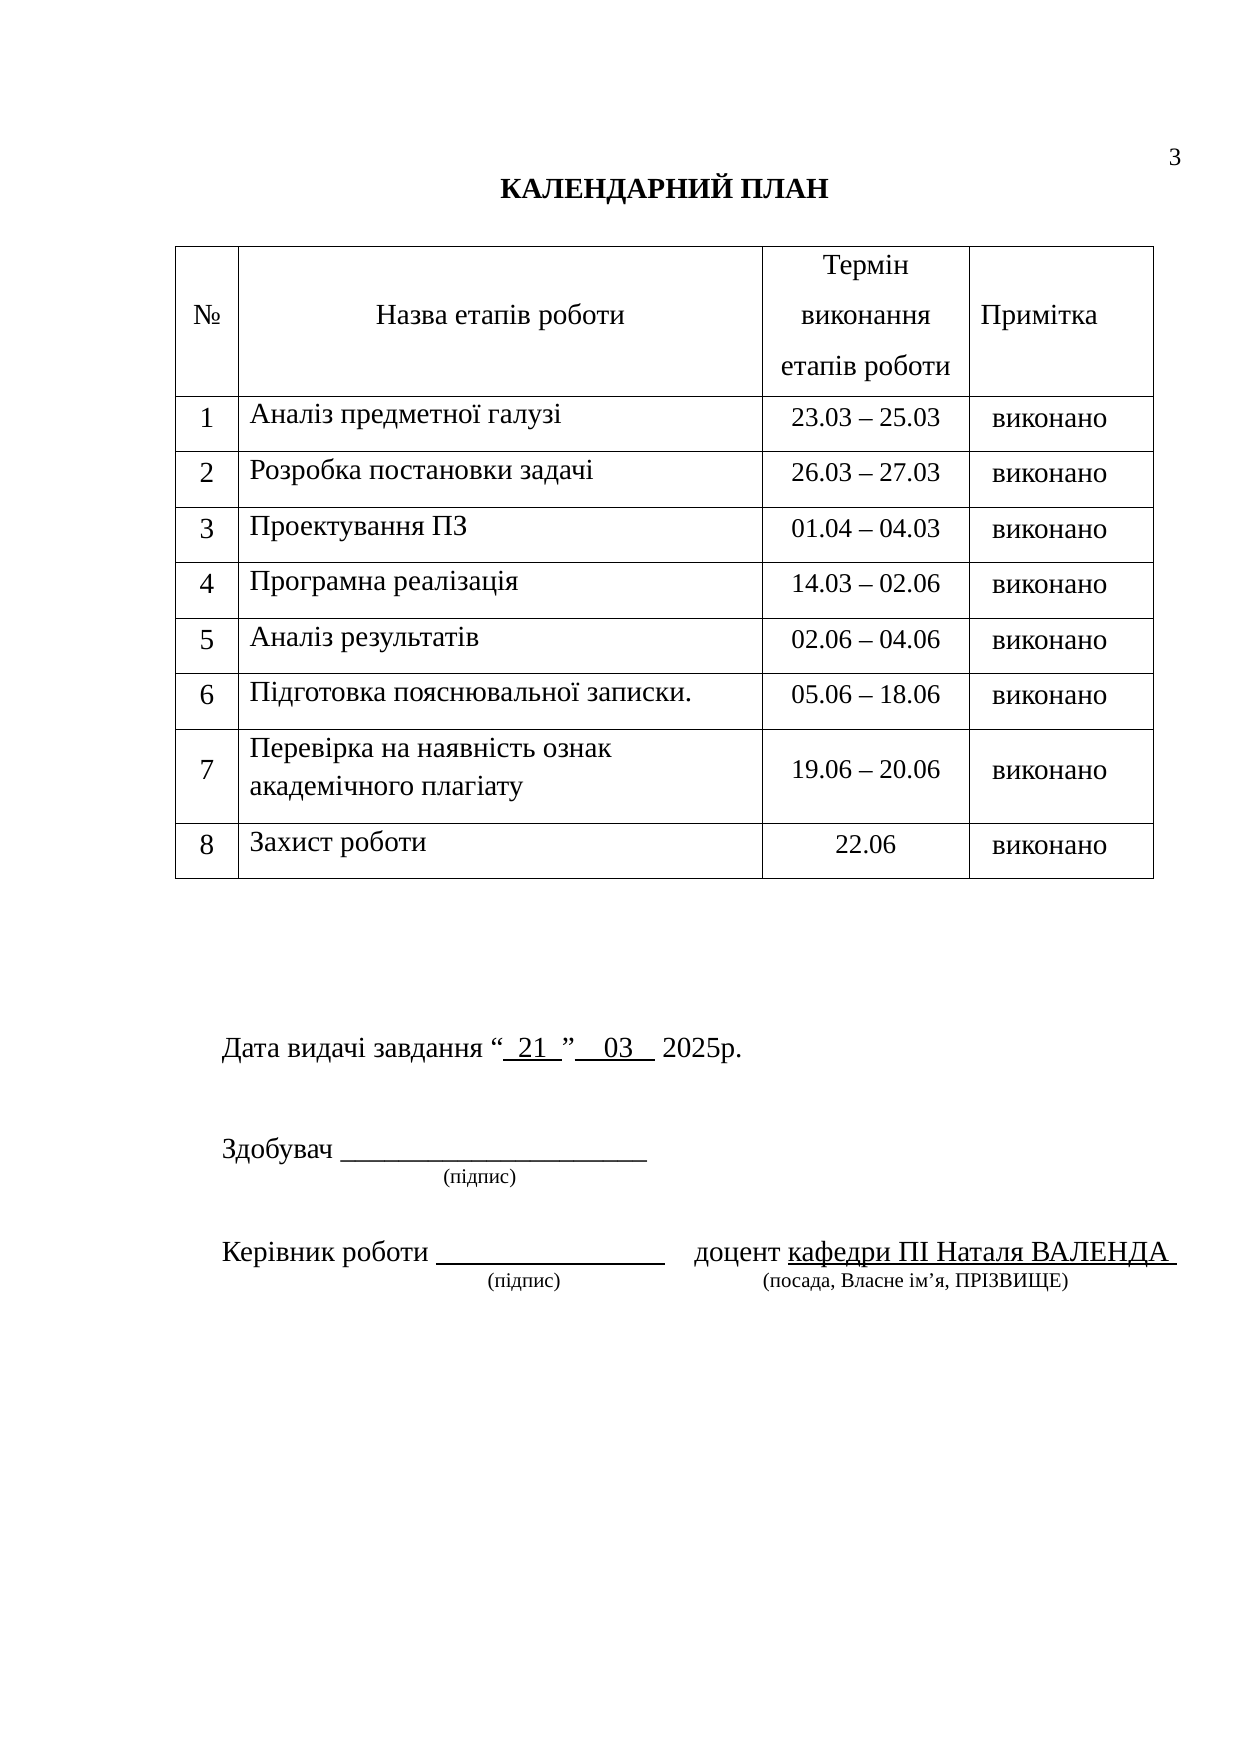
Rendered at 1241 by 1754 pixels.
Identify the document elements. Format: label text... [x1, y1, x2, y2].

table_cell Аналіз предметної галузі [239, 397, 762, 451]
table_cell 26.03 – 27.03 [763, 452, 969, 507]
table_cell 05.06 – 18.06 [763, 674, 969, 729]
table_cell 1 [176, 397, 238, 451]
table_cell Захист роботи [239, 824, 762, 878]
table_cell 2 [176, 452, 238, 507]
table_header Примітка [970, 247, 1153, 396]
table_cell Розробка постановки задачі [239, 452, 762, 507]
table_header № [176, 247, 238, 396]
table_cell виконано [970, 824, 1153, 878]
table_cell 5 [176, 619, 238, 673]
table_cell виконано [970, 730, 1153, 823]
text (підпис) (посада, Власне ім’я, ПРІЗВИЩЕ) [207, 1267, 1181, 1292]
table_cell Проектування ПЗ [239, 508, 762, 562]
table_cell 8 [176, 824, 238, 878]
text КАЛЕНДАРНИЙ ПЛАН [148, 171, 1181, 204]
table_cell Підготовка пояснювальної записки. [239, 674, 762, 729]
table_header Назва етапів роботи [239, 247, 762, 396]
table_cell виконано [970, 674, 1153, 729]
table_cell Перевірка на наявність ознак академічного плагіату [239, 730, 762, 823]
table_cell 23.03 – 25.03 [763, 397, 969, 451]
table_cell 22.06 [763, 824, 969, 878]
table_cell виконано [970, 619, 1153, 673]
table_cell 3 [176, 508, 238, 562]
text (підпис) [207, 1164, 1181, 1188]
text Керівник роботи доцент кафедри ПІ Наталя ВАЛЕНДА [148, 1234, 1181, 1267]
text Здобувач _____________________ [148, 1131, 1181, 1164]
table_cell 02.06 – 04.06 [763, 619, 969, 673]
text Дата видачі завдання “ 21 ” 03 2025р. [148, 1030, 1181, 1064]
table_cell 4 [176, 563, 238, 618]
table_cell Програмна реалізація [239, 563, 762, 618]
table_cell 01.04 – 04.03 [763, 508, 969, 562]
table_cell Аналіз результатів [239, 619, 762, 673]
table_cell 7 [176, 730, 238, 823]
table_cell виконано [970, 563, 1153, 618]
table_cell виконано [970, 397, 1153, 451]
table_cell виконано [970, 508, 1153, 562]
table_cell виконано [970, 452, 1153, 507]
table_header Термін виконання етапів роботи [763, 247, 969, 396]
table_cell 19.06 – 20.06 [763, 730, 969, 823]
table_cell 14.03 – 02.06 [763, 563, 969, 618]
table_cell 6 [176, 674, 238, 729]
